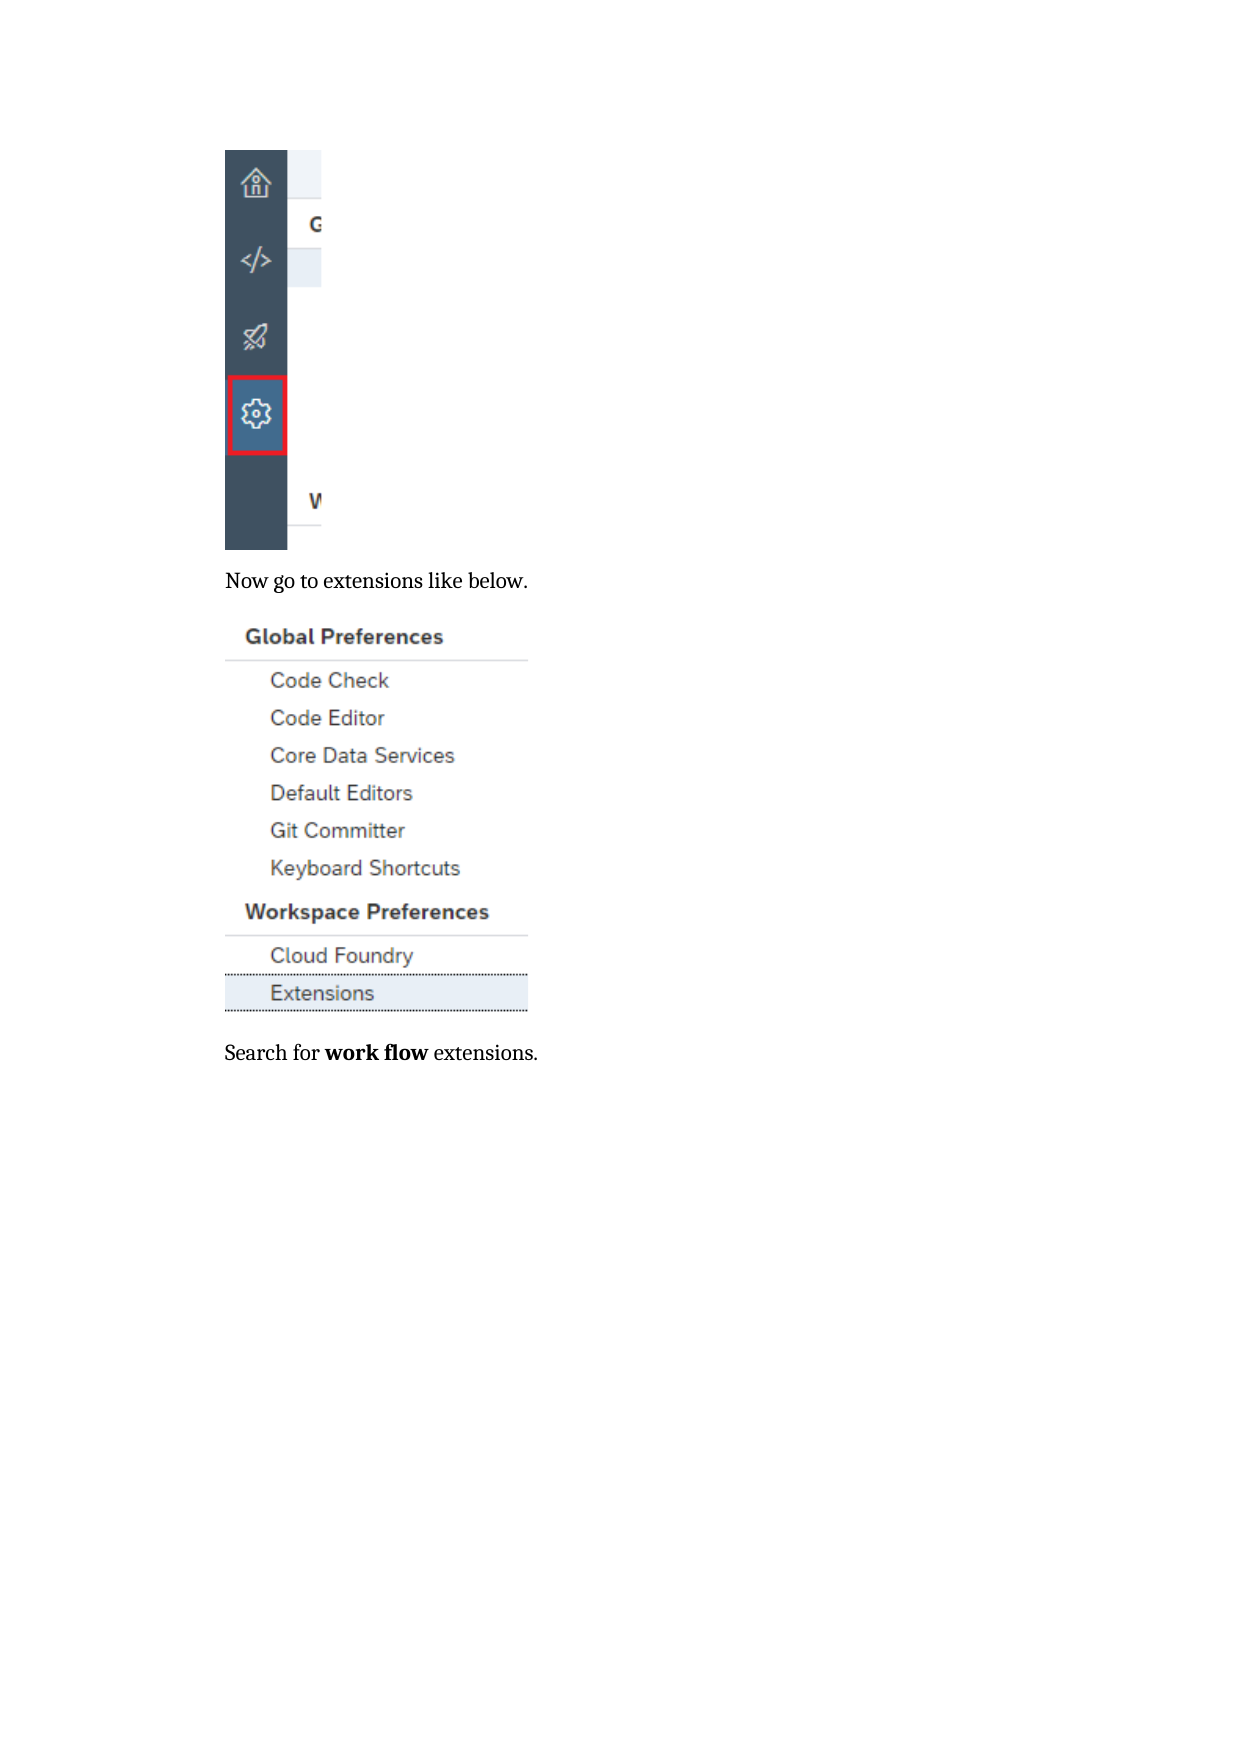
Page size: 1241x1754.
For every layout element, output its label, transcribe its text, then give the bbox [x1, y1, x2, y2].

picture [225, 150, 322, 550]
text Search for work flow extensions. [225, 1040, 1090, 1066]
picture [225, 613, 529, 1021]
text Now go to extensions like below. [225, 568, 1090, 594]
